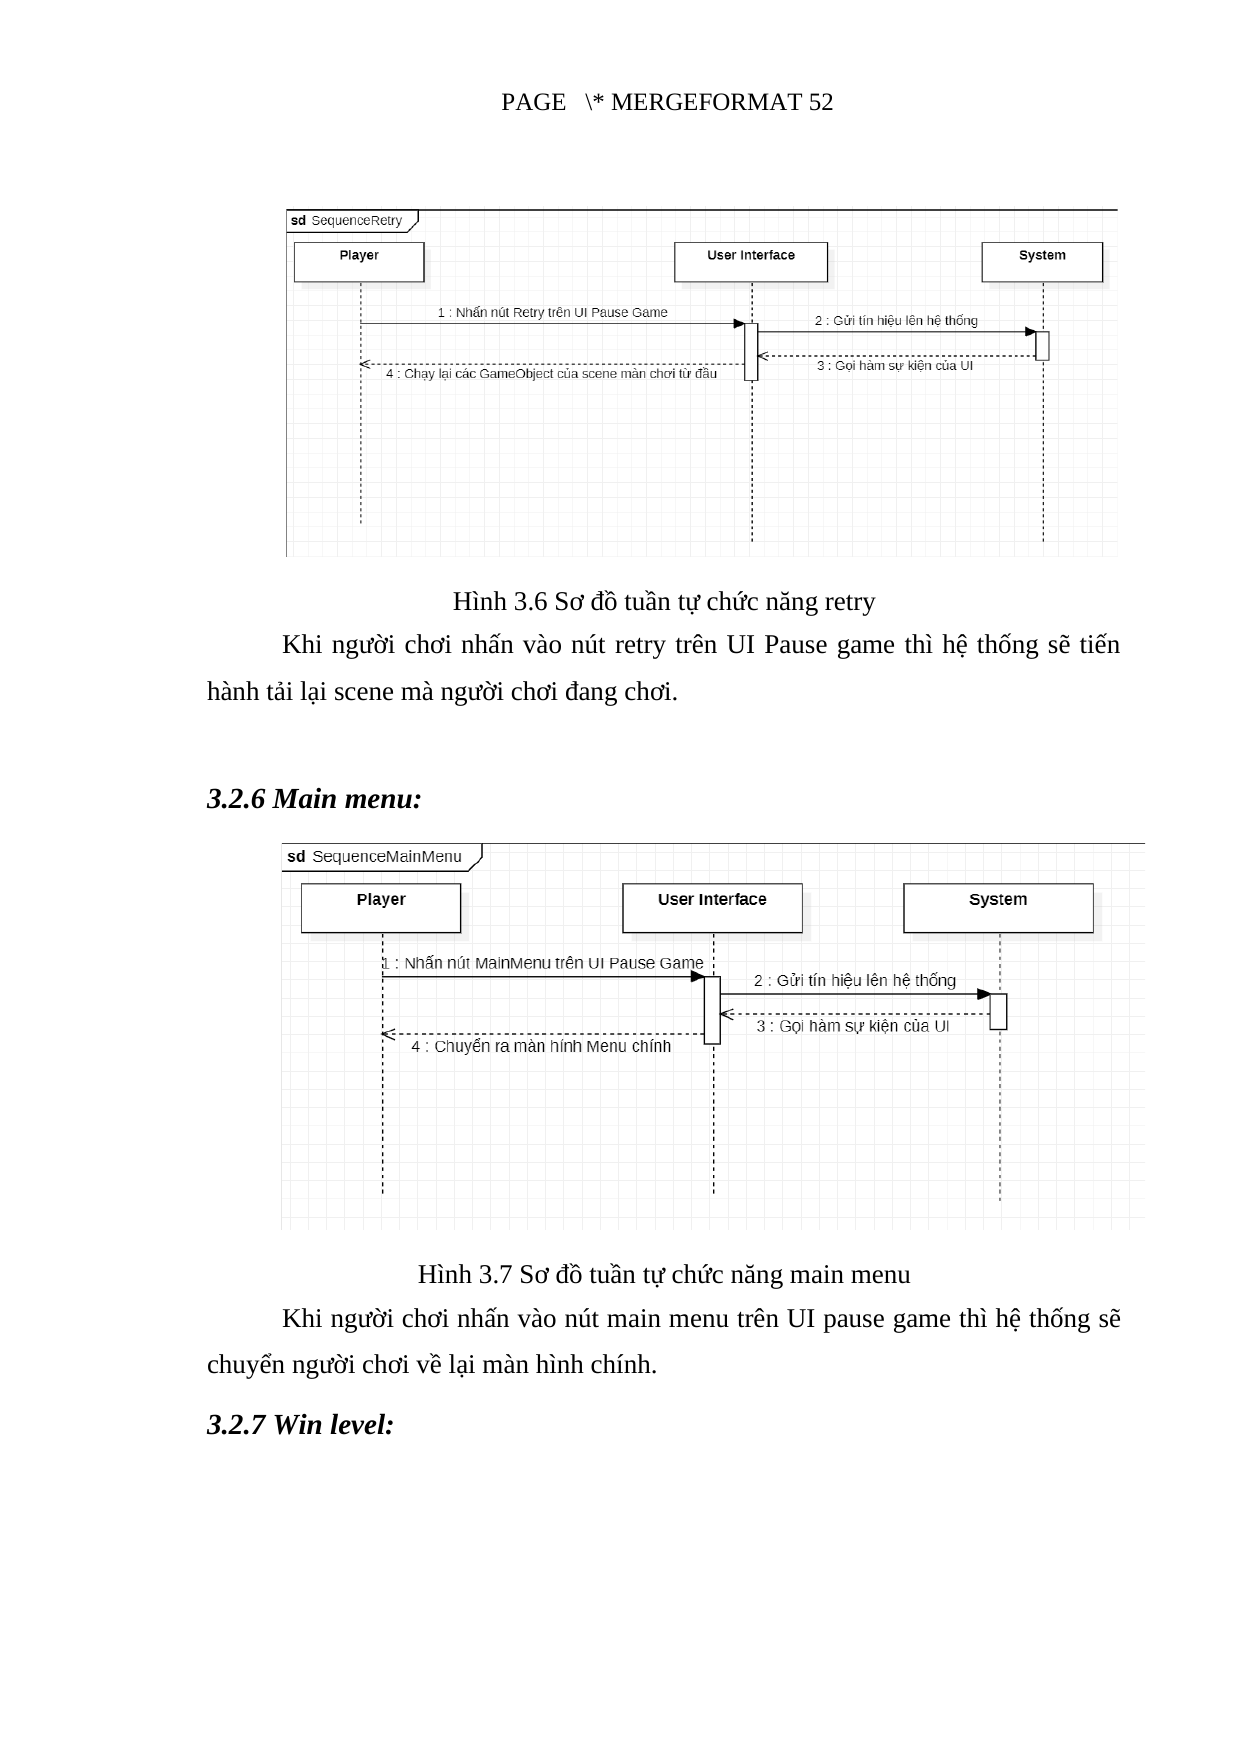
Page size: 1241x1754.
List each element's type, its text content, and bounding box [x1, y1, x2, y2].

text Khi người chơi nhấn vào nút main menu trên UI pause game thì hệ thống sẽ chuyển người chơi về lại màn hình chính. [207, 1302, 1122, 1379]
text Khi người chơi nhấn vào nút retry trên UI Pause game thì hệ thống sẽ tiến hành tải lại scene mà người chơi đang chơi. [207, 628, 1122, 706]
picture [286, 206, 1118, 557]
subtitle Win level: [207, 1407, 1122, 1441]
picture [281, 843, 1146, 1230]
subtitle Main menu: [207, 781, 1122, 814]
